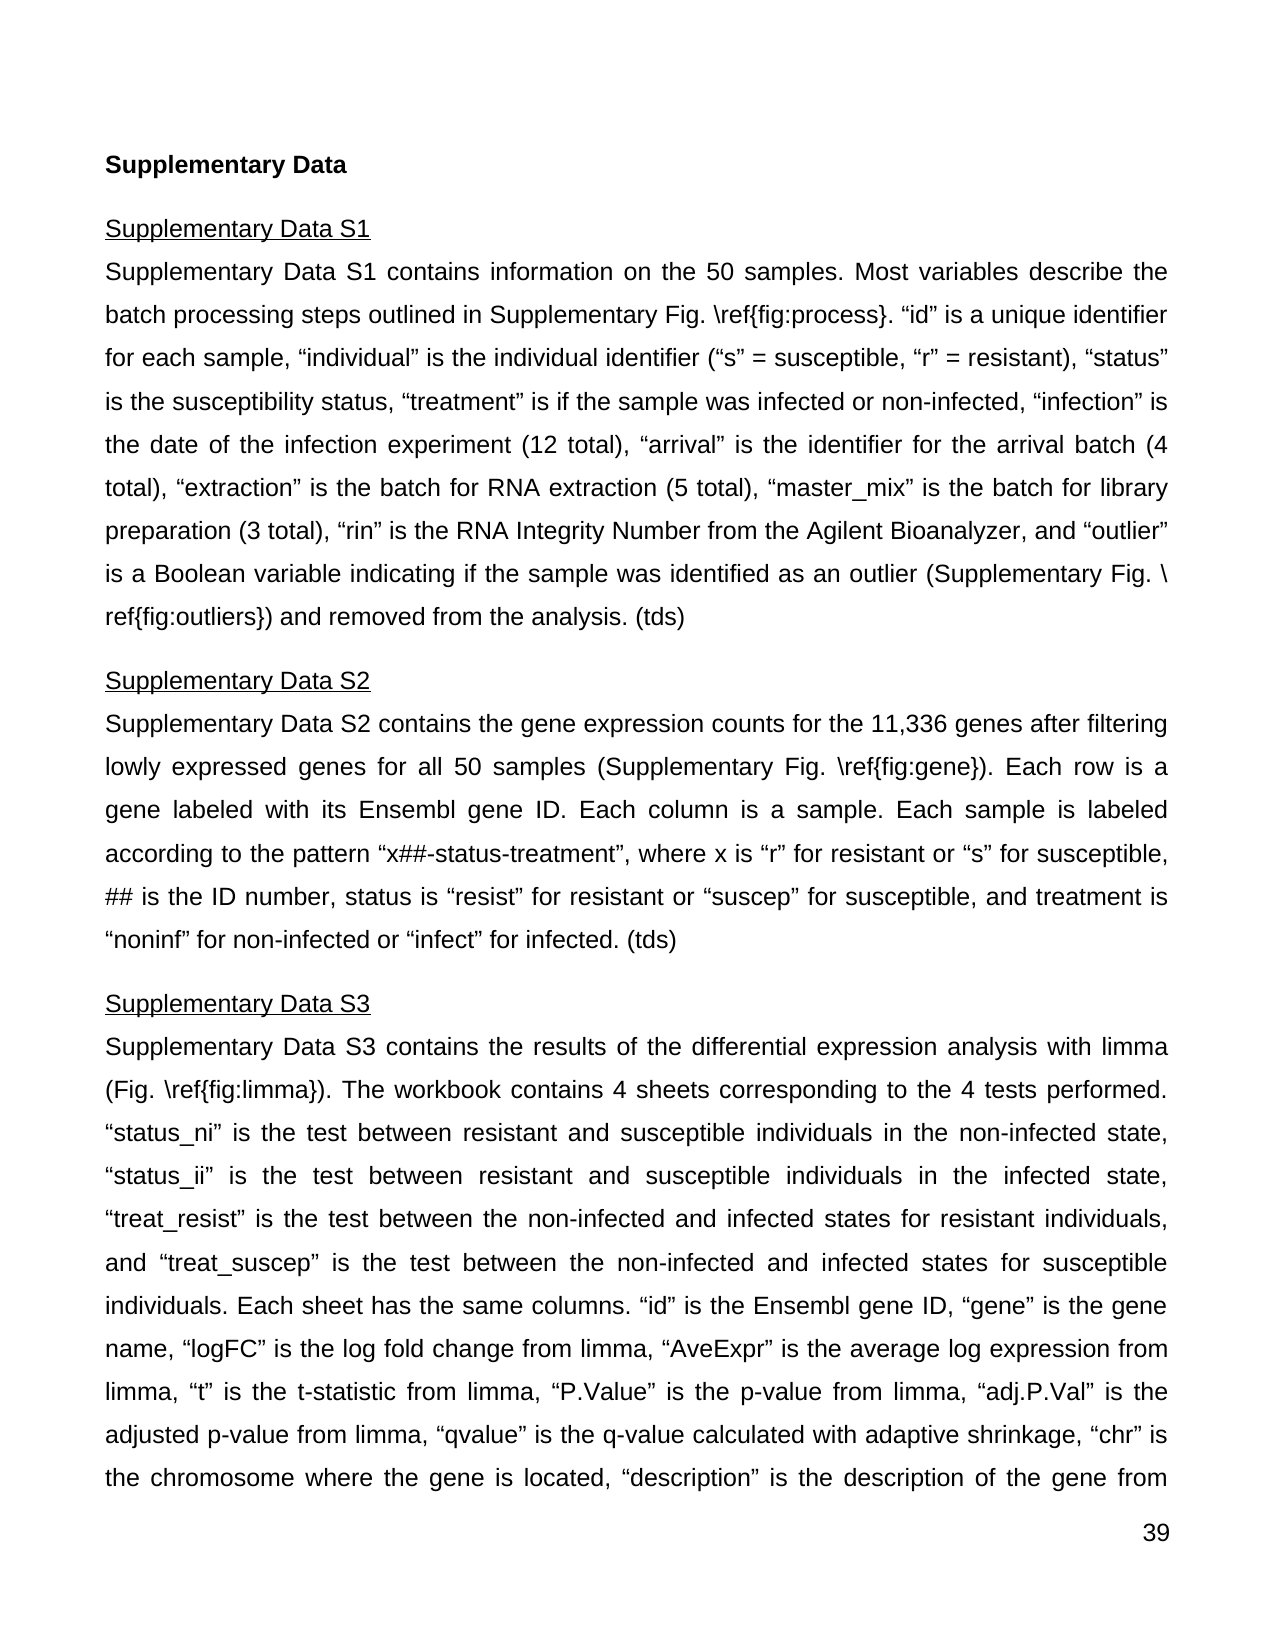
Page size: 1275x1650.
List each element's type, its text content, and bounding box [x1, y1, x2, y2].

subtitle Supplementary Data [105, 150, 1170, 179]
text Supplementary Data S2 contains the gene expression counts for the 11,336 genes after filtering lowly expressed genes for all 50 samples (Supplementary Fig. \ref{fig:gene}). Each row is a gene labeled with its Ensembl gene ID. Each column is a sample. Each sample is labeled according to the pattern “x##-status-treatment”, where x is “r” for resistant or “s” for susceptible, ## is the ID number, status is “resist” for resistant or “suscep” for susceptible, and treatment is “noninf” for non-infected or “infect” for infected. (tds) [105, 709, 1170, 953]
subtitle Supplementary Data S2 [105, 666, 1170, 695]
text Supplementary Data S1 contains information on the 50 samples. Most variables describe the batch processing steps outlined in Supplementary Fig. \ref{fig:process}. “id” is a unique identifier for each sample, “individual” is the individual identifier (“s” = susceptible, “r” = resistant), “status” is the susceptibility status, “treatment” is if the sample was infected or non-infected, “infection” is the date of the infection experiment (12 total), “arrival” is the identifier for the arrival batch (4 total), “extraction” is the batch for RNA extraction (5 total), “master_mix” is the batch for library preparation (3 total), “rin” is the RNA Integrity Number from the Agilent Bioanalyzer, and “outlier” is a Boolean variable indicating if the sample was identified as an outlier (Supplementary Fig. \ref{fig:outliers}) and removed from the analysis. (tds) [105, 257, 1170, 631]
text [105, 1032, 1170, 1492]
subtitle Supplementary Data S3 [105, 989, 1170, 1017]
subtitle Supplementary Data S1 [105, 214, 1170, 243]
